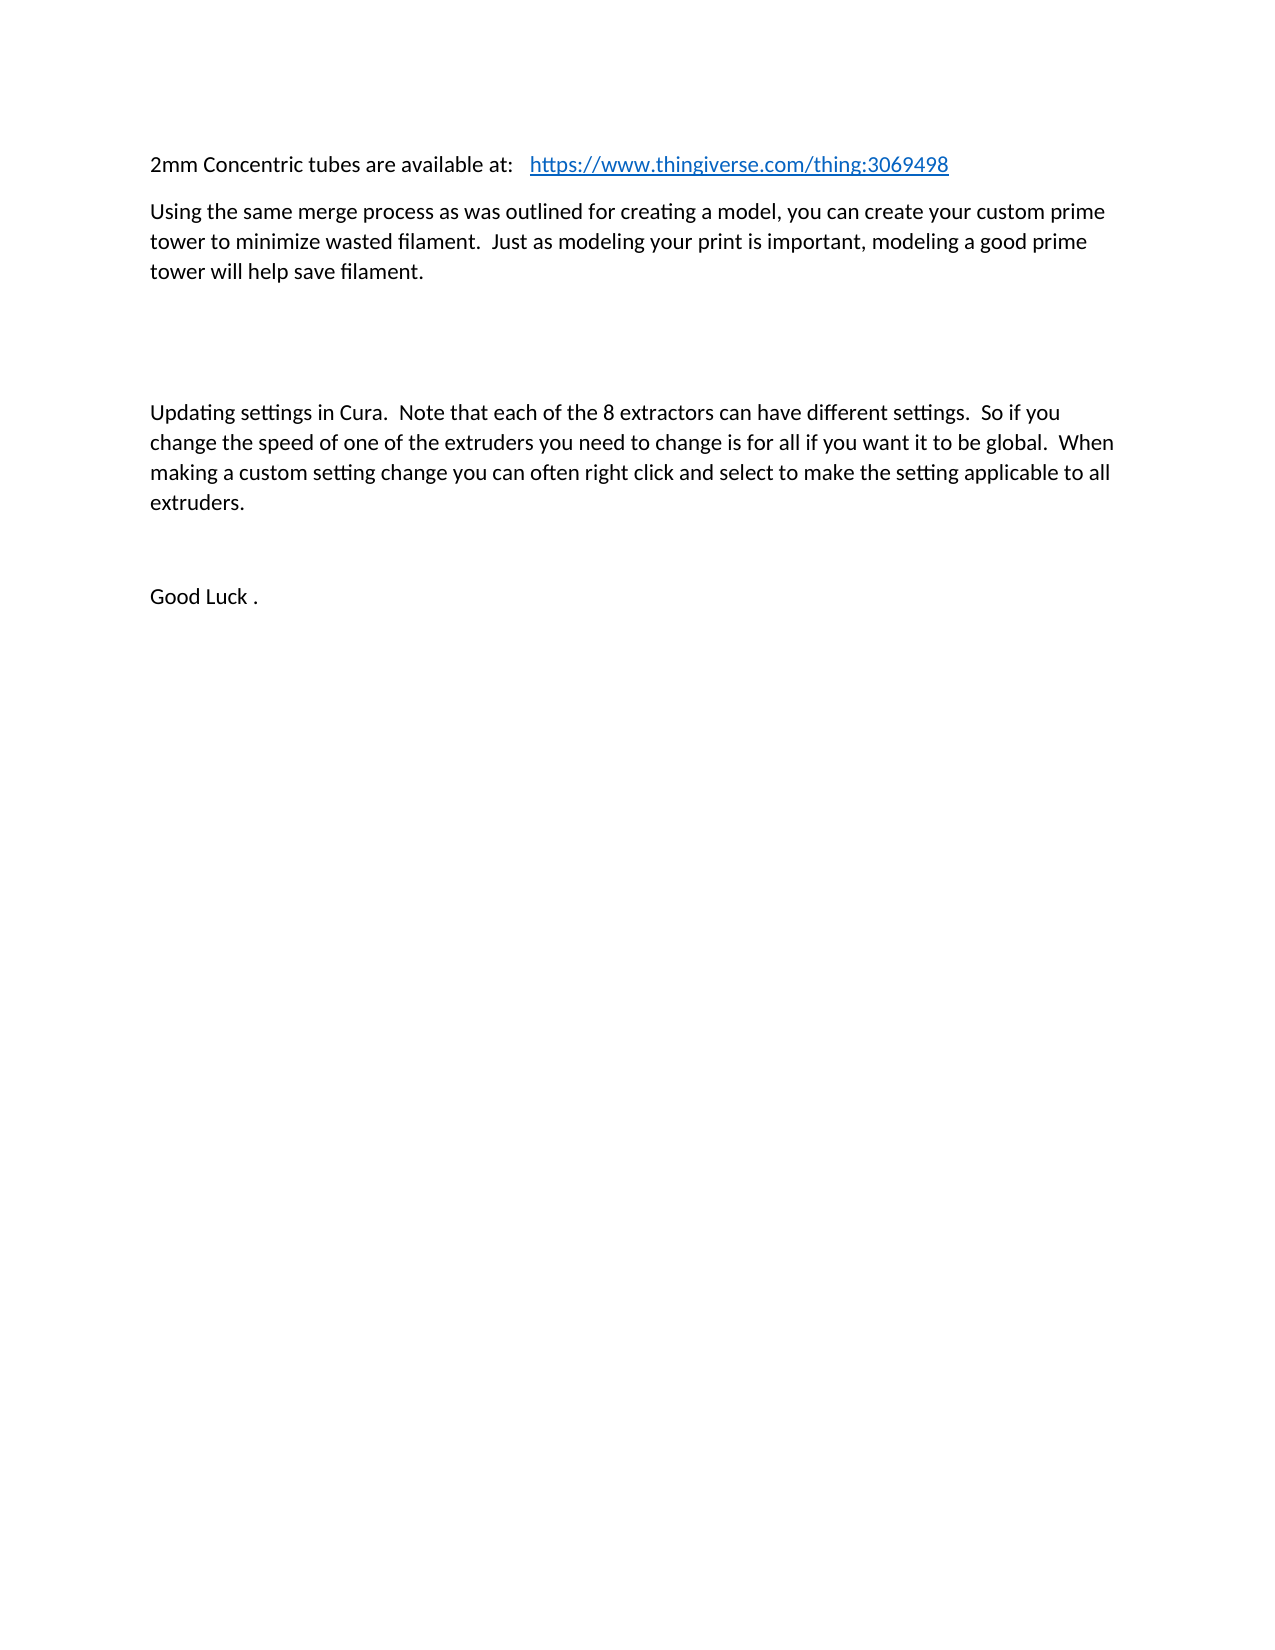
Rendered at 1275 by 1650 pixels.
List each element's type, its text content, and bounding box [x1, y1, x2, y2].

text Updating settings in Cura. Note that each of the 8 extractors can have different settings. So if you change the speed of one of the extruders you need to change is for all if you want it to be global. When making a custom setting change you can often right click and select to make the setting applicable to all extruders. [150, 398, 1125, 517]
text Using the same merge process as was outlined for creating a model, you can create your custom prime tower to minimize wasted filament. Just as modeling your print is important, modeling a good prime tower will help save filament. [150, 197, 1125, 285]
text 2mm Concentric tubes are available at: https://www.thingiverse.com/thing:3069498 [150, 150, 1125, 178]
text Good Luck . [150, 582, 1125, 610]
